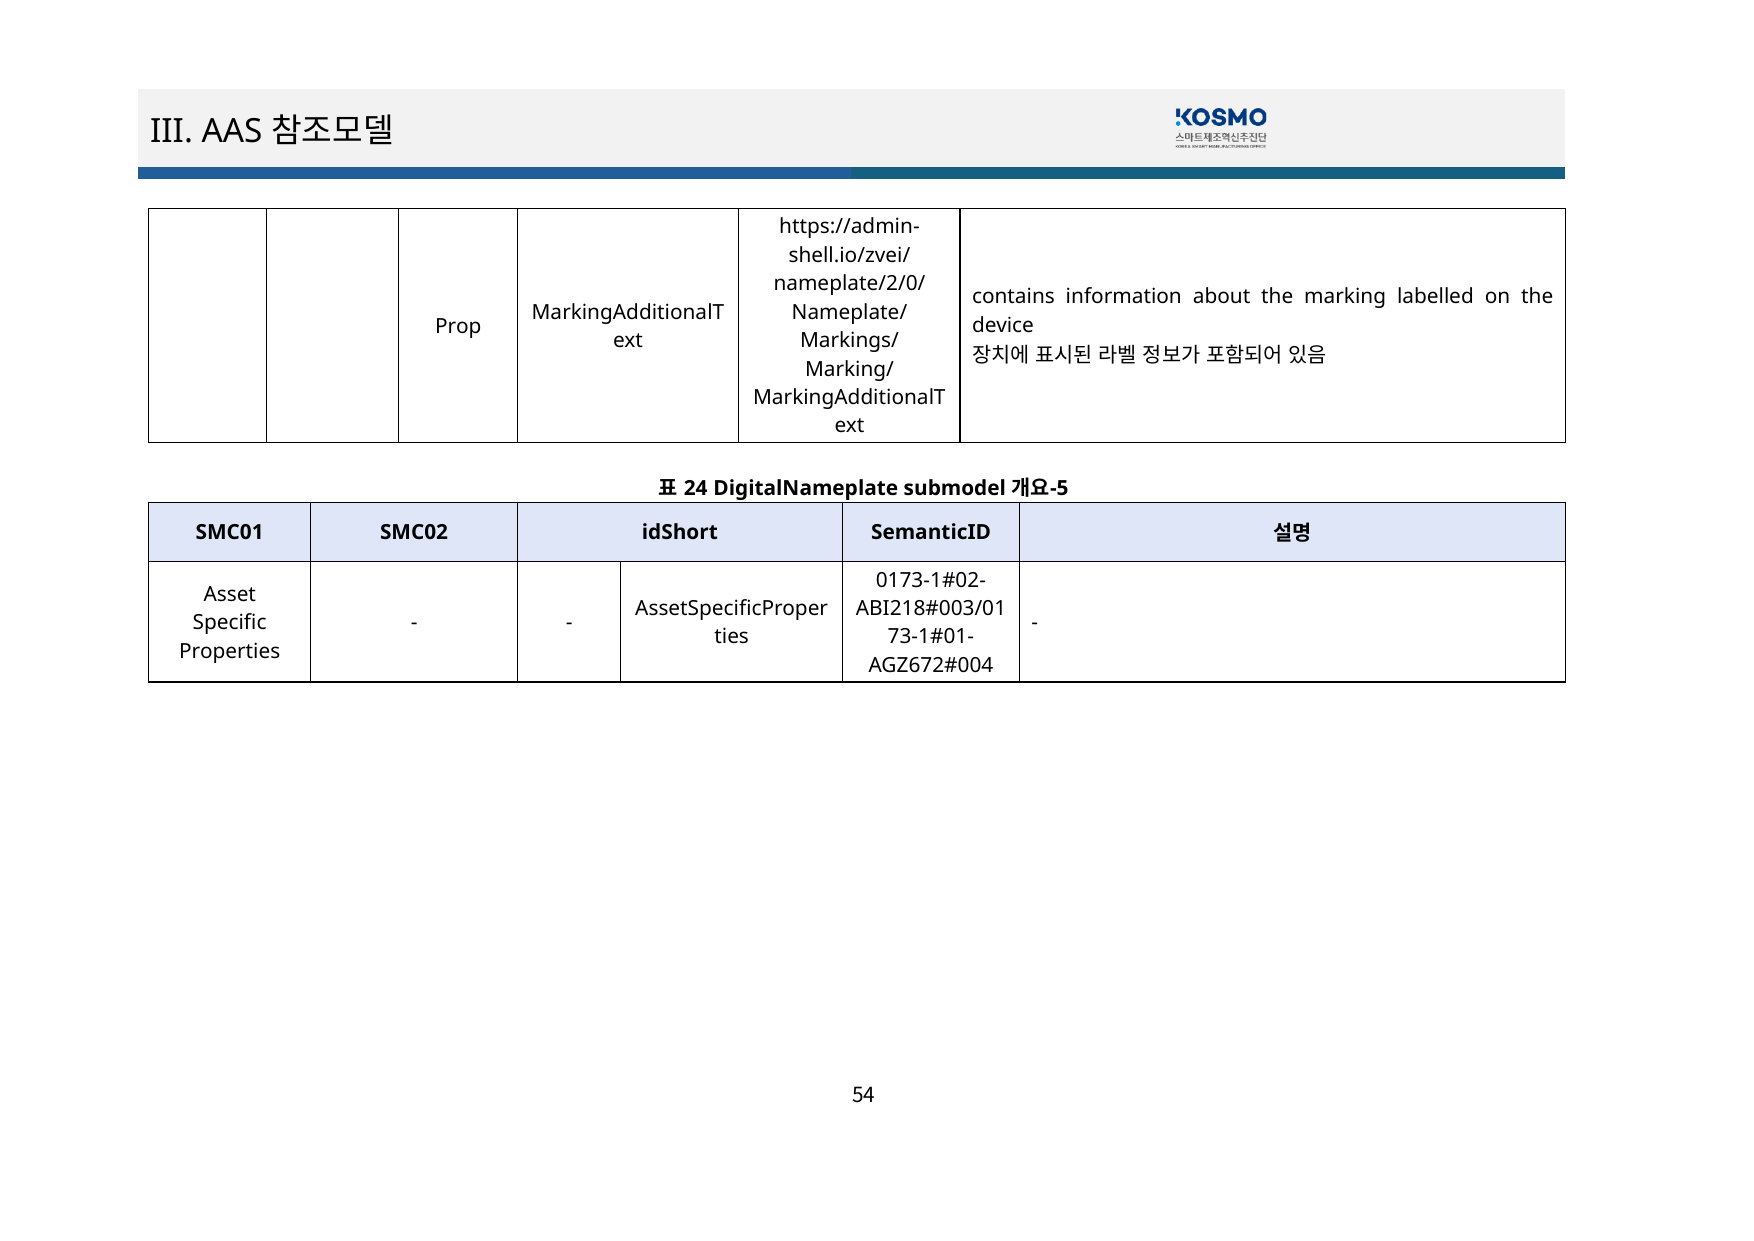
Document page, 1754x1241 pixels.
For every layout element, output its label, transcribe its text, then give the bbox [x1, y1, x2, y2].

table_cell contains information about the marking labelled on the device 장치에 표시된 라벨 정보가 포함되어 있음 [961, 209, 1565, 442]
table_header idShort [518, 503, 842, 561]
table_cell AssetSpecificProperties [621, 562, 842, 681]
table_cell Prop [399, 209, 517, 442]
table_cell - [518, 562, 620, 681]
table_cell - [1020, 562, 1565, 681]
table_cell - [311, 562, 517, 681]
table_header SemanticID [843, 503, 1019, 561]
table_header SMC02 [311, 503, 517, 561]
table_cell Asset Specific Properties [149, 562, 310, 681]
text 표 24 DigitalNameplate submodel 개요-5 [150, 471, 1577, 502]
table_header SMC01 [149, 503, 310, 561]
table_cell MarkingAdditionalText [518, 209, 738, 442]
table_cell 0173-1#02-ABI218#003/0173-1#01-AGZ672#004 [843, 562, 1019, 681]
picture [1175, 108, 1267, 148]
table_cell https://admin-shell.io/zvei/nameplate/2/0/Nameplate/Markings/Marking/MarkingAdditionalText [739, 209, 959, 442]
table_header 설명 [1020, 503, 1565, 561]
